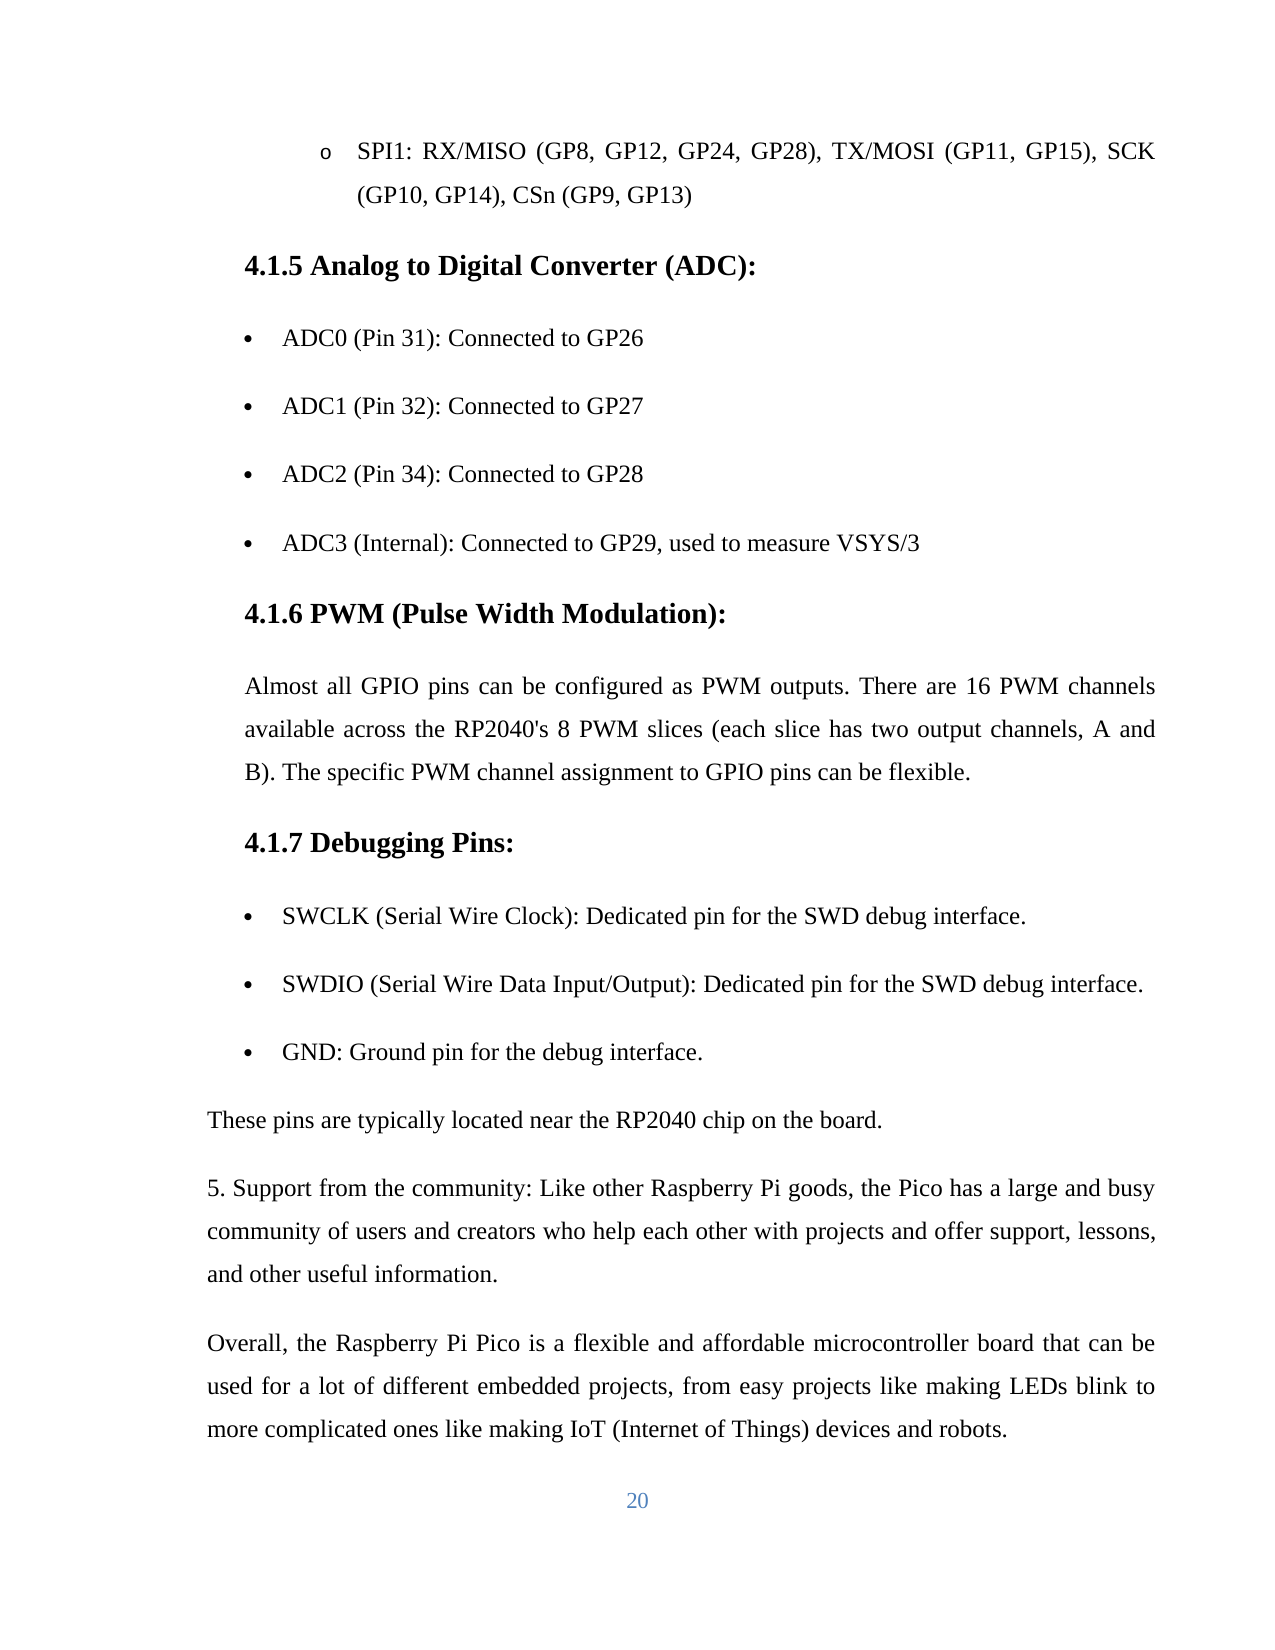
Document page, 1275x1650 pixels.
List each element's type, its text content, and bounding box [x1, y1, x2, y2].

text 4.1.6 PWM (Pulse Width Modulation): [244, 596, 1157, 629]
text 5. Support from the community: Like other Raspberry Pi goods, the Pico has a large and busy community of users and creators who help each other with projects and offer support, lessons, and other useful information. [207, 1173, 1157, 1288]
list ADC0 (Pin 31): Connected to GP26 [244, 323, 1157, 352]
list ADC1 (Pin 32): Connected to GP27 [244, 391, 1157, 420]
list ADC3 (Internal): Connected to GP29, used to measure VSYS/3 [244, 528, 1157, 556]
list ADC2 (Pin 34): Connected to GP28 [244, 459, 1157, 488]
list SWCLK (Serial Wire Clock): Dedicated pin for the SWD debug interface. [244, 901, 1157, 929]
list GND: Ground pin for the debug interface. [244, 1037, 1157, 1066]
list SPI1: RX/MISO (GP8, GP12, GP24, GP28), TX/MOSI (GP11, GP15), SCK (GP10, GP14), CSn (GP9, GP13) [319, 136, 1157, 208]
text Overall, the Raspberry Pi Pico is a flexible and affordable microcontroller board that can be used for a lot of different embedded projects, from easy projects like making LEDs blink to more complicated ones like making IoT (Internet of Things) devices and robots. [207, 1328, 1157, 1443]
text Almost all GPIO pins can be configured as PWM outputs. There are 16 PWM channels available across the RP2040's 8 PWM slices (each slice has two output channels, A and B). The specific PWM channel assignment to GPIO pins can be flexible. [244, 671, 1157, 786]
text These pins are typically located near the RP2040 chip on the board. [207, 1105, 1157, 1134]
text 4.1.7 Debugging Pins: [244, 825, 1157, 859]
text 4.1.5 Analog to Digital Converter (ADC): [244, 248, 1157, 281]
list SWDIO (Serial Wire Data Input/Output): Dedicated pin for the SWD debug interface. [244, 969, 1157, 998]
